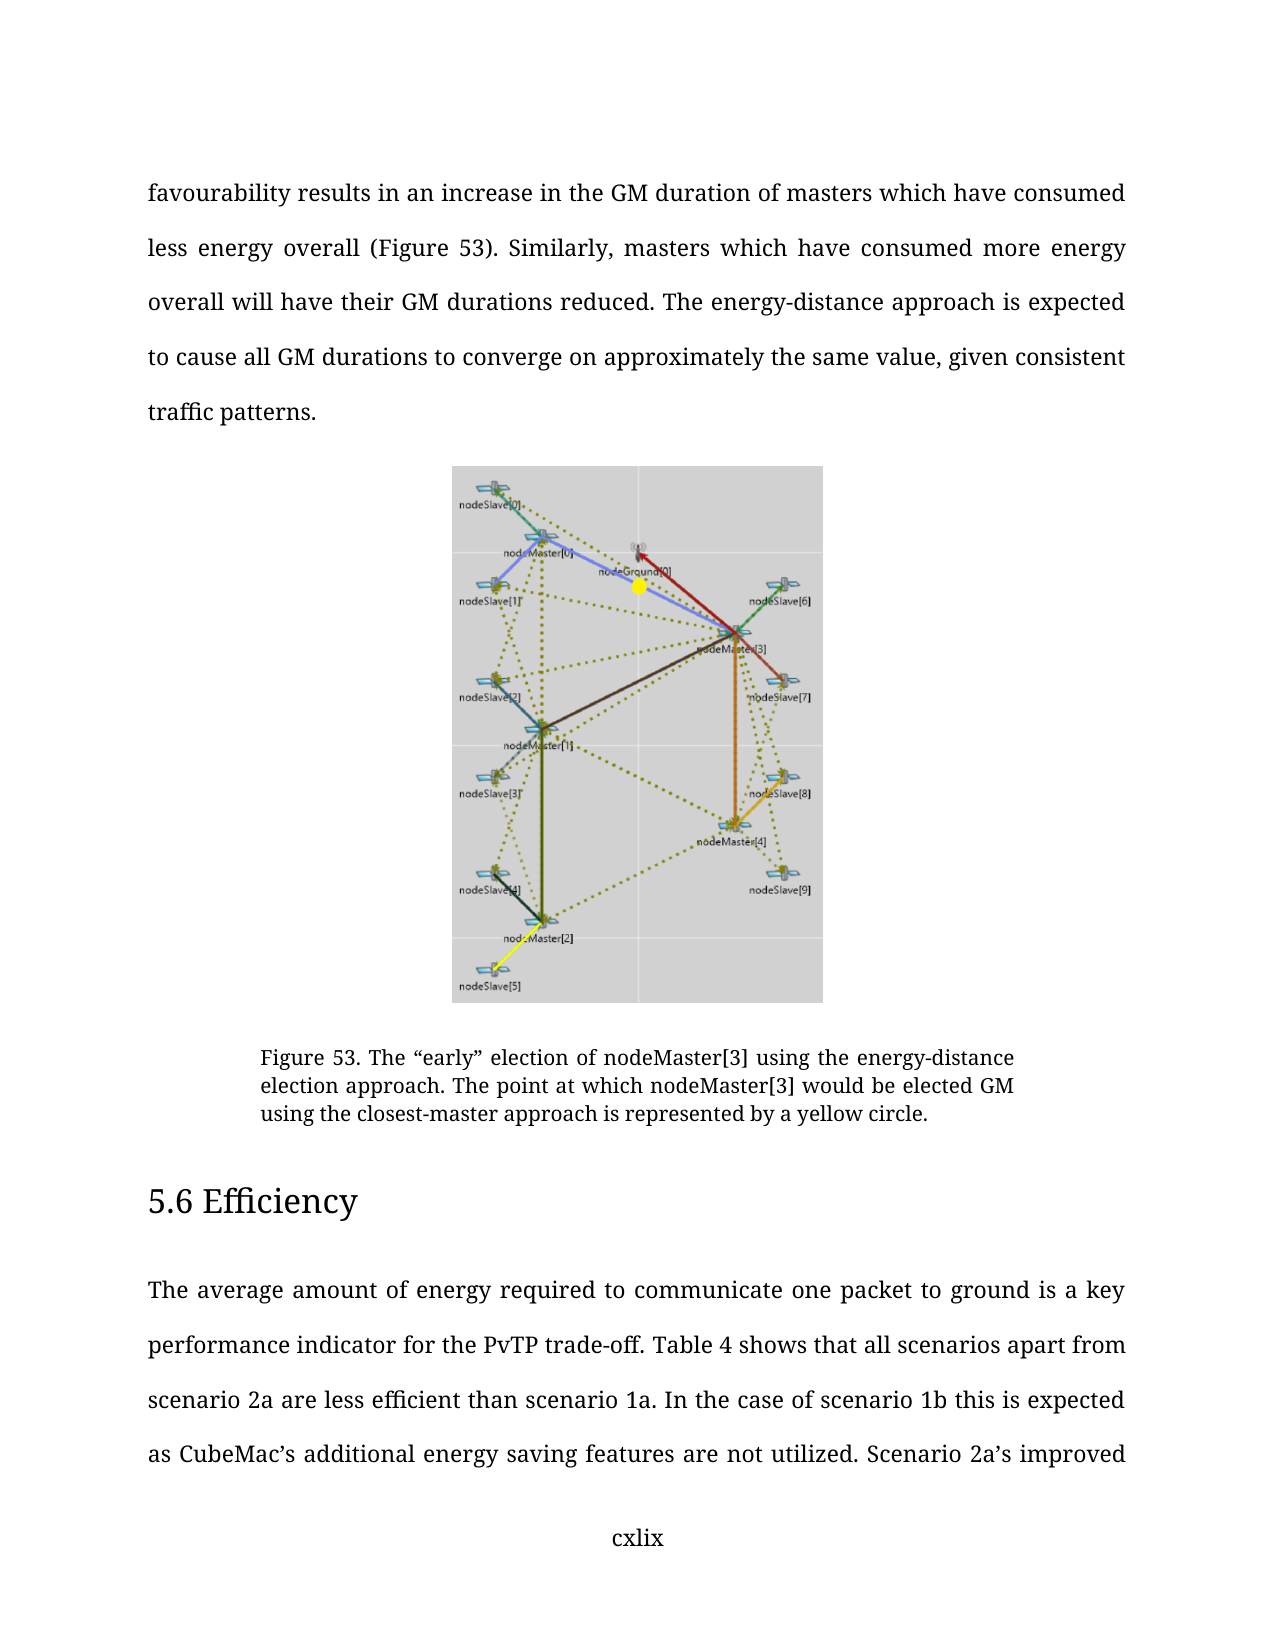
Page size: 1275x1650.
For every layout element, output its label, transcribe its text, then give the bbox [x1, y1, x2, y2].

subtitle Efficiency [148, 1178, 1127, 1223]
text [148, 1274, 1127, 1469]
picture [452, 466, 823, 1003]
text Figure 53. The “early” election of nodeMaster[3] using the energy-distance election approach. The point at which nodeMaster[3] would be elected GM using the closest-master approach is represented by a yellow circle. [260, 1043, 1015, 1128]
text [148, 177, 1127, 427]
